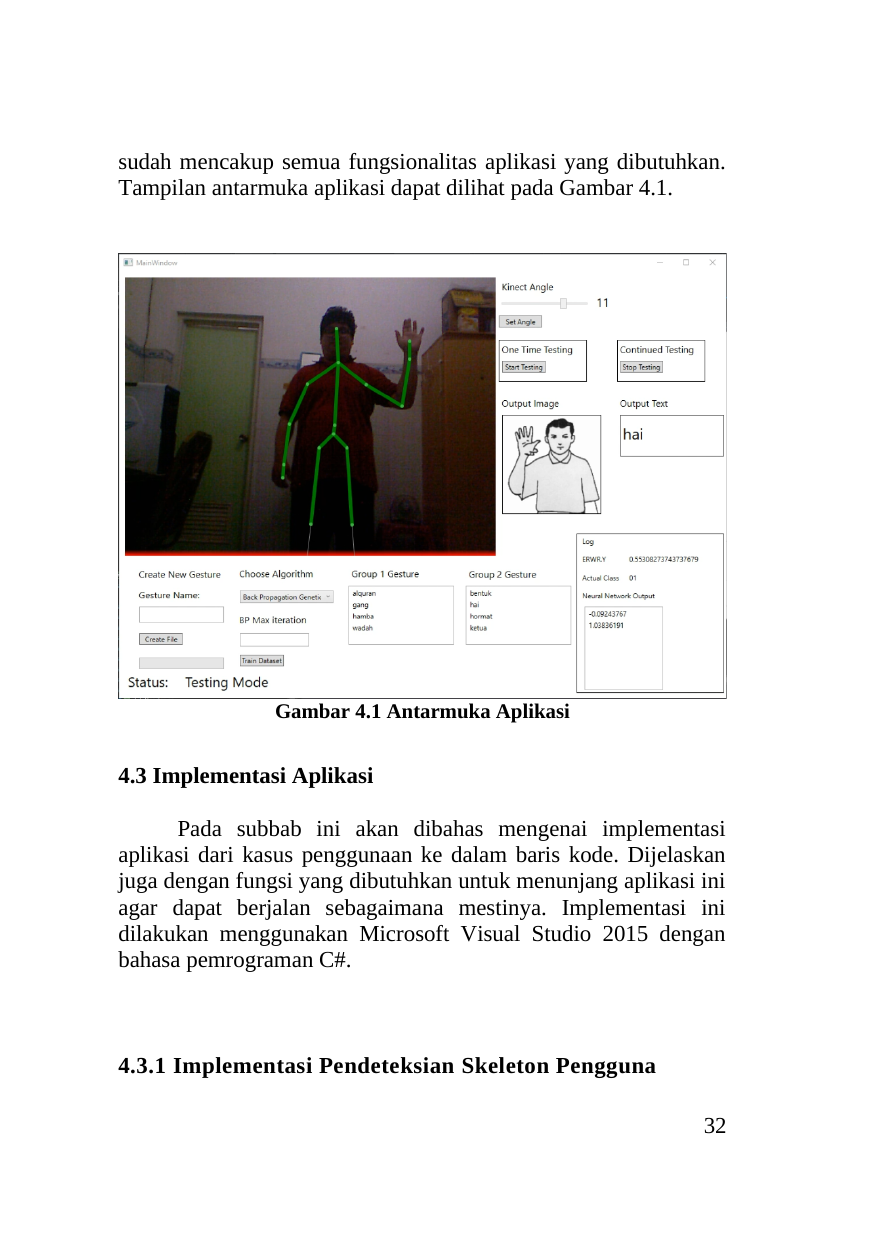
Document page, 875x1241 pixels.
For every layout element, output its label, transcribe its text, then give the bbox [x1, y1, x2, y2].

picture [118, 253, 727, 699]
subtitle 4.3.1 Implementasi Pendeteksian Skeleton Pengguna [118, 1052, 726, 1078]
text Pada subbab ini akan dibahas mengenai implementasi aplikasi dari kasus penggunaan ke dalam baris kode. Dijelaskan juga dengan fungsi yang dibutuhkan untuk menunjang aplikasi ini agar dapat berjalan sebagaimana mestinya. Implementasi ini dilakukan menggunakan Microsoft Visual Studio 2015 dengan bahasa pemrograman C#. [118, 815, 726, 973]
list Gambar 4.1 Antarmuka Aplikasi [118, 699, 726, 723]
subtitle 4.3 Implementasi Aplikasi [118, 762, 726, 788]
